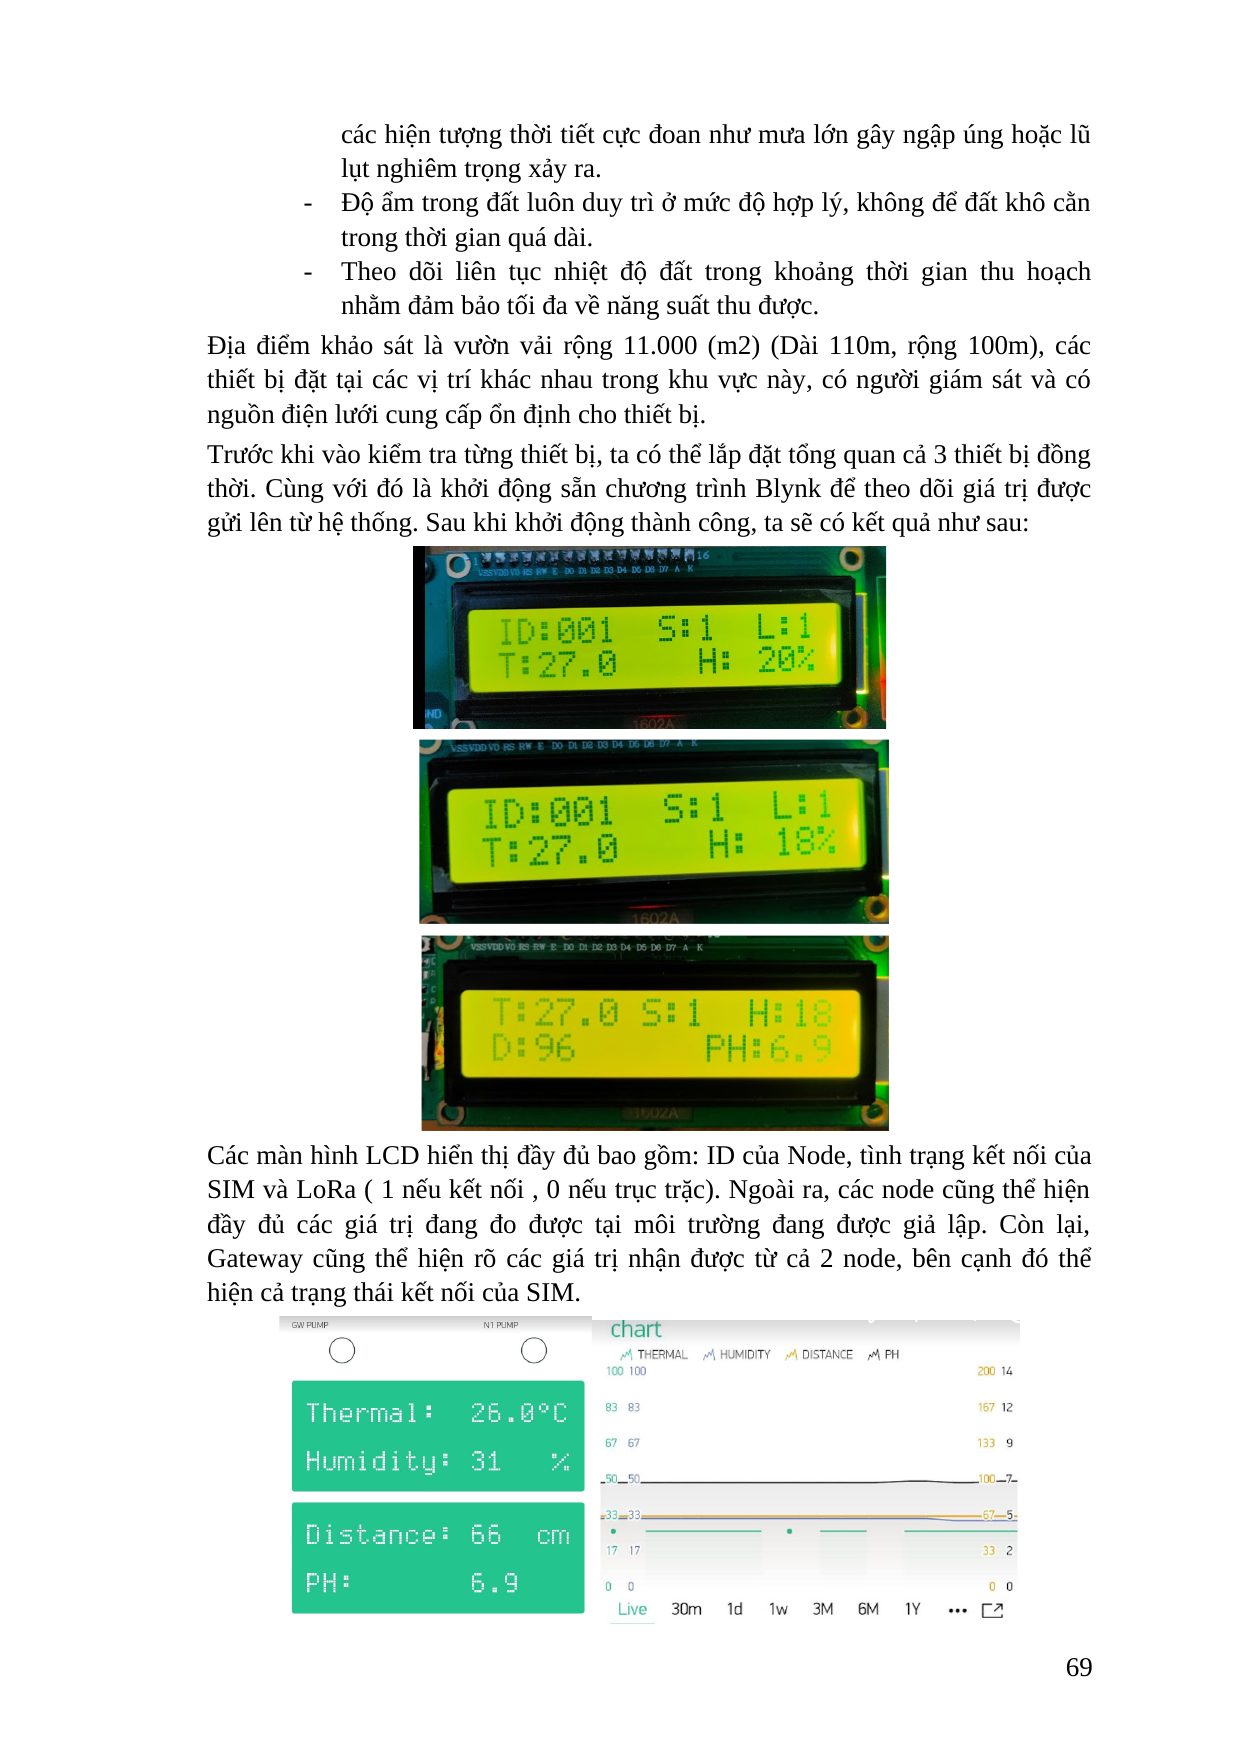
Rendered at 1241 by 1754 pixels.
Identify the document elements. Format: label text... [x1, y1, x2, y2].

picture [413, 546, 887, 729]
list Độ ẩm trong đất luôn duy trì ở mức độ hợp lý, không để đất khô cằn trong thời gian quá dài. [303, 186, 1092, 252]
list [303, 118, 1092, 183]
picture [422, 936, 888, 1131]
text Trước khi vào kiểm tra từng thiết bị, ta có thể lắp đặt tổng quan cả 3 thiết bị đồng thời. Cùng với đó là khởi động sẵn chương trình Blynk để theo dõi giá trị được gửi lên từ hệ thống. Sau khi khởi động thành công, ta sẽ có kết quả như sau: [207, 438, 1092, 538]
picture [279, 1316, 1021, 1624]
text Địa điểm khảo sát là vườn vải rộng 11.000 (m2) (Dài 110m, rộng 100m), các thiết bị đặt tại các vị trí khác nhau trong khu vực này, có người giám sát và có nguồn điện lưới cung cấp ổn định cho thiết bị. [207, 329, 1092, 429]
text Các màn hình LCD hiển thị đầy đủ bao gồm: ID của Node, tình trạng kết nối của SIM và LoRa ( 1 nếu kết nối , 0 nếu trục trặc). Ngoài ra, các node cũng thể hiện đầy đủ các giá trị đang đo được tại môi trường đang được giả lập. Còn lại, Gateway cũng thể hiện rõ các giá trị nhận được từ cả 2 node, bên cạnh đó thể hiện cả trạng thái kết nối của SIM. [207, 1139, 1092, 1307]
list Theo dõi liên tục nhiệt độ đất trong khoảng thời gian thu hoạch nhằm đảm bảo tối đa về năng suất thu được. [303, 255, 1092, 320]
picture [420, 740, 889, 923]
